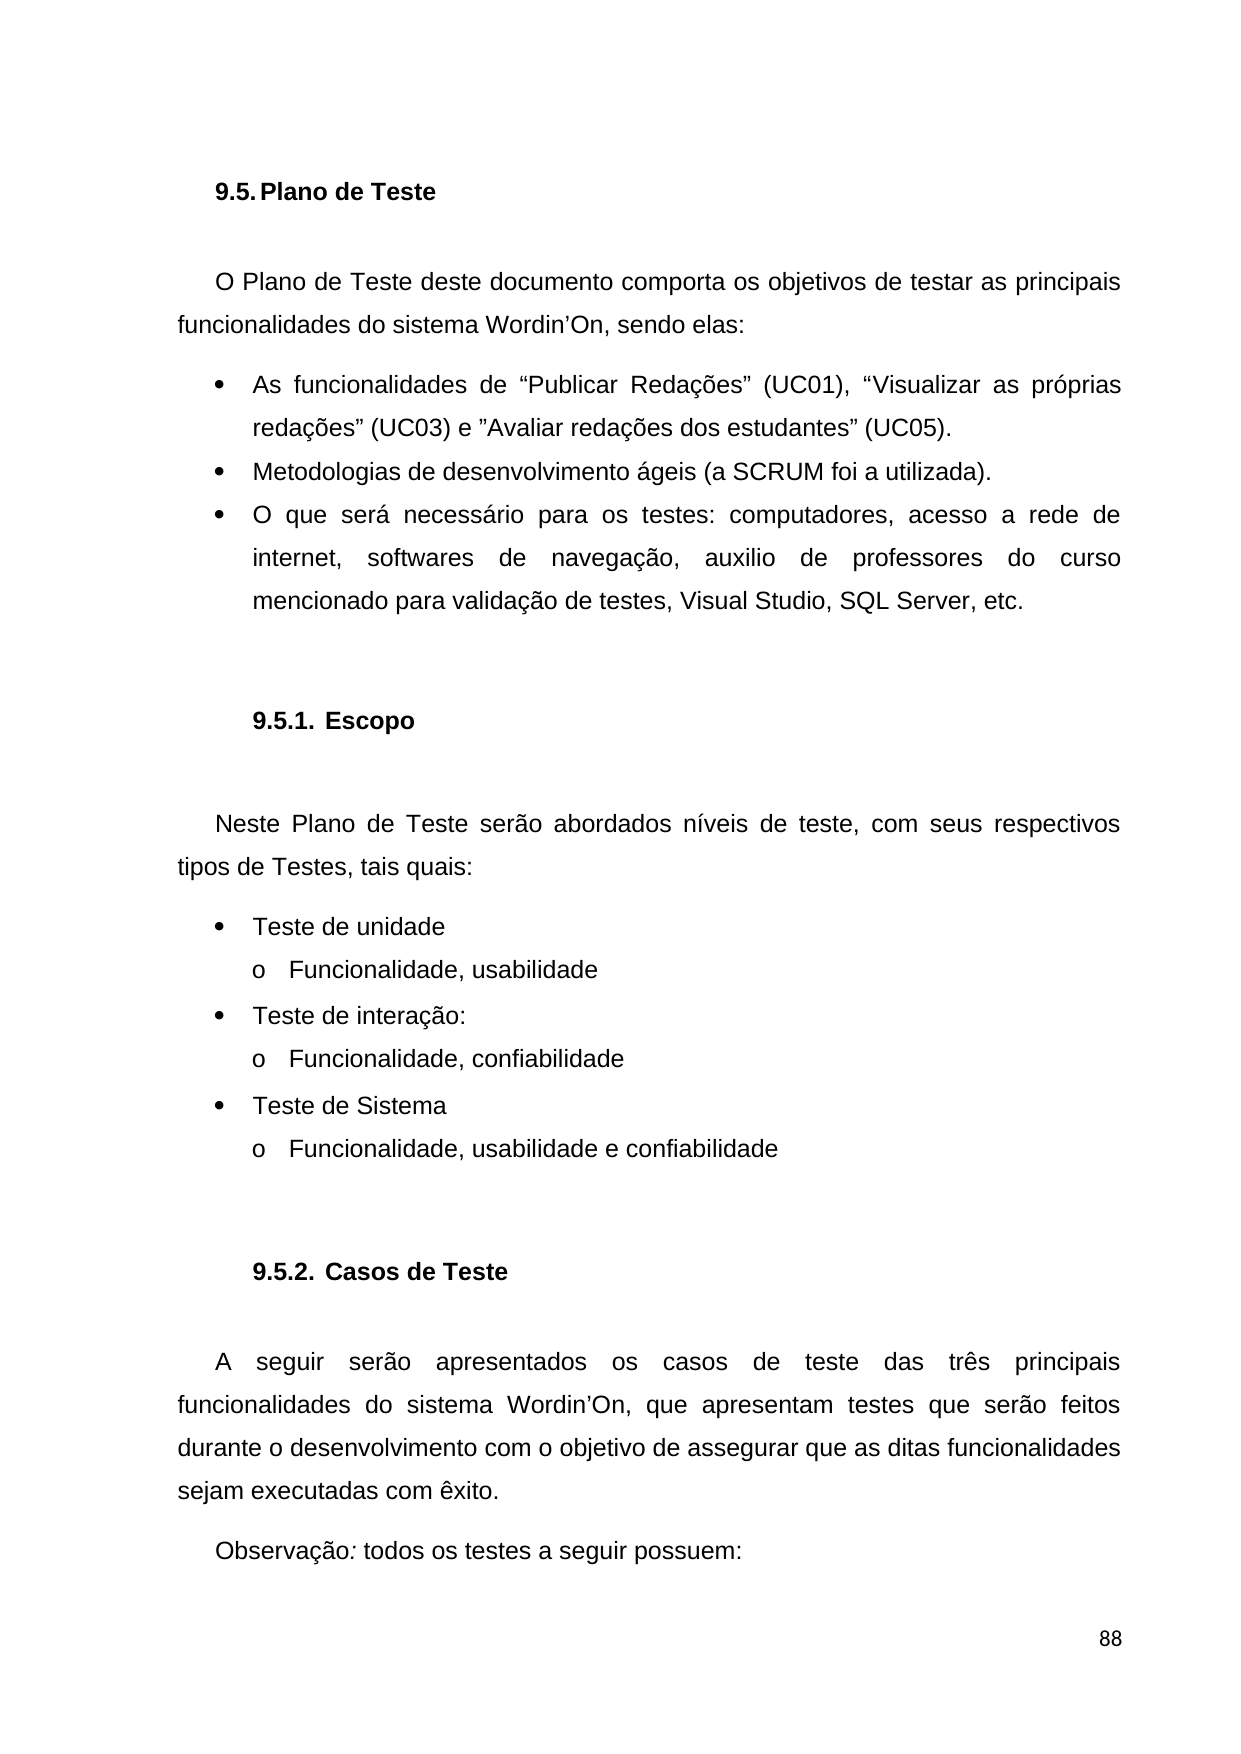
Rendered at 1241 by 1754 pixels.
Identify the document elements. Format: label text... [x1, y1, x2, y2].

list O que será necessário para os testes: computadores, acesso a rede de internet, softwares de navegação, auxilio de professores do curso mencionado para validação de testes, Visual Studio, SQL Server, etc. [215, 500, 1122, 615]
text Neste Plano de Teste serão abordados níveis de teste, com seus respectivos tipos de Testes, tais quais: [177, 808, 1122, 880]
list Teste de interação: [215, 1001, 1122, 1030]
list Teste de unidade [215, 911, 1122, 940]
list Funcionalidade, confiabilidade [251, 1044, 1122, 1075]
text Observação: todos os testes a seguir possuem: [177, 1536, 1122, 1564]
list Funcionalidade, usabilidade e confiabilidade [251, 1134, 1122, 1165]
list Metodologias de desenvolvimento ágeis (a SCRUM foi a utilizada). [215, 456, 1122, 485]
list As funcionalidades de “Publicar Redações” (UC01), “Visualizar as próprias redações” (UC03) e ”Avaliar redações dos estudantes” (UC05). [215, 370, 1122, 442]
text A seguir serão apresentados os casos de teste das três principais funcionalidades do sistema Wordin’On, que apresentam testes que serão feitos durante o desenvolvimento com o objetivo de assegurar que as ditas funcionalidades sejam executadas com êxito. [177, 1347, 1122, 1505]
text O Plano de Teste deste documento comporta os objetivos de testar as principais funcionalidades do sistema Wordin’On, sendo elas: [177, 267, 1122, 339]
list Casos de Teste [252, 1257, 1122, 1285]
list Plano de Teste [215, 177, 1122, 206]
list Escopo [252, 706, 1122, 734]
list Funcionalidade, usabilidade [251, 955, 1122, 986]
list Teste de Sistema [215, 1091, 1122, 1119]
